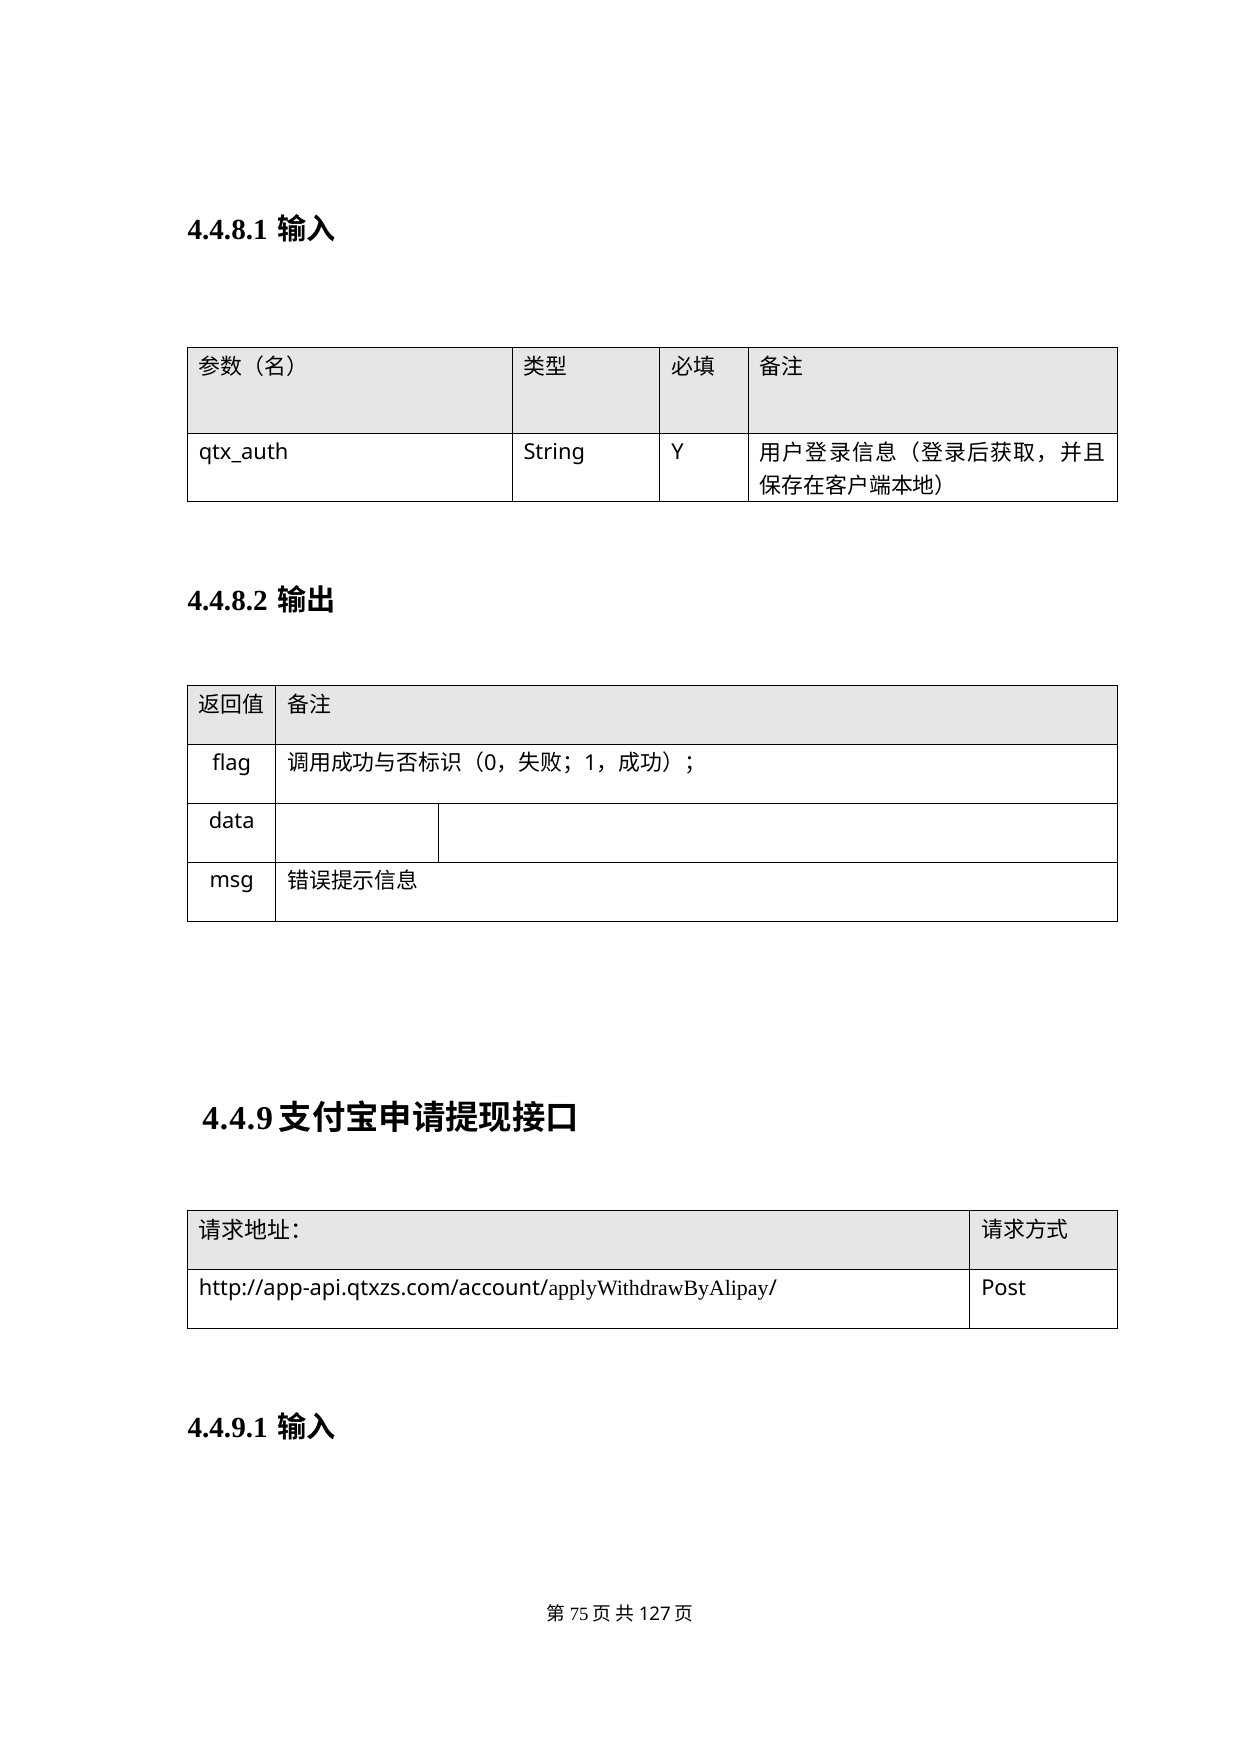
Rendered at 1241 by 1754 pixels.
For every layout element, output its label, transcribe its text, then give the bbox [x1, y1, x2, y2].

table_cell qtx_auth [188, 434, 512, 501]
table_cell 错误提示信息 [276, 863, 1117, 921]
table_cell flag [188, 745, 275, 803]
table_header 必填 [660, 348, 748, 433]
table_cell data [188, 804, 275, 862]
table_cell [276, 804, 438, 862]
table_cell 用户登录信息（登录后获取，并且保存在客户端本地） [749, 434, 1117, 501]
table_header 类型 [513, 348, 659, 433]
table_cell msg [188, 863, 275, 921]
table_cell String [513, 434, 659, 501]
table_header 请求地址： [188, 1211, 969, 1269]
table_cell [439, 804, 1117, 862]
table_header 请求方式 [970, 1211, 1117, 1269]
table_header 备注 [749, 348, 1117, 433]
table_cell Post [970, 1270, 1117, 1328]
table_header 参数（名） [188, 348, 512, 433]
subtitle 输入 [187, 194, 1053, 260]
table_cell 调用成功与否标识（0，失败；1，成功）； [276, 745, 1117, 803]
table_cell Y [660, 434, 748, 501]
table_header 返回值 [188, 686, 275, 744]
subtitle 输出 [187, 564, 1053, 631]
table_header 备注 [276, 686, 1117, 744]
subtitle 输入 [187, 1392, 1053, 1458]
subtitle 支付宝申请提现接口 [202, 1082, 1053, 1149]
table_cell http://app-api.qtxzs.com/account/applyWithdrawByAlipay/ [188, 1270, 969, 1328]
